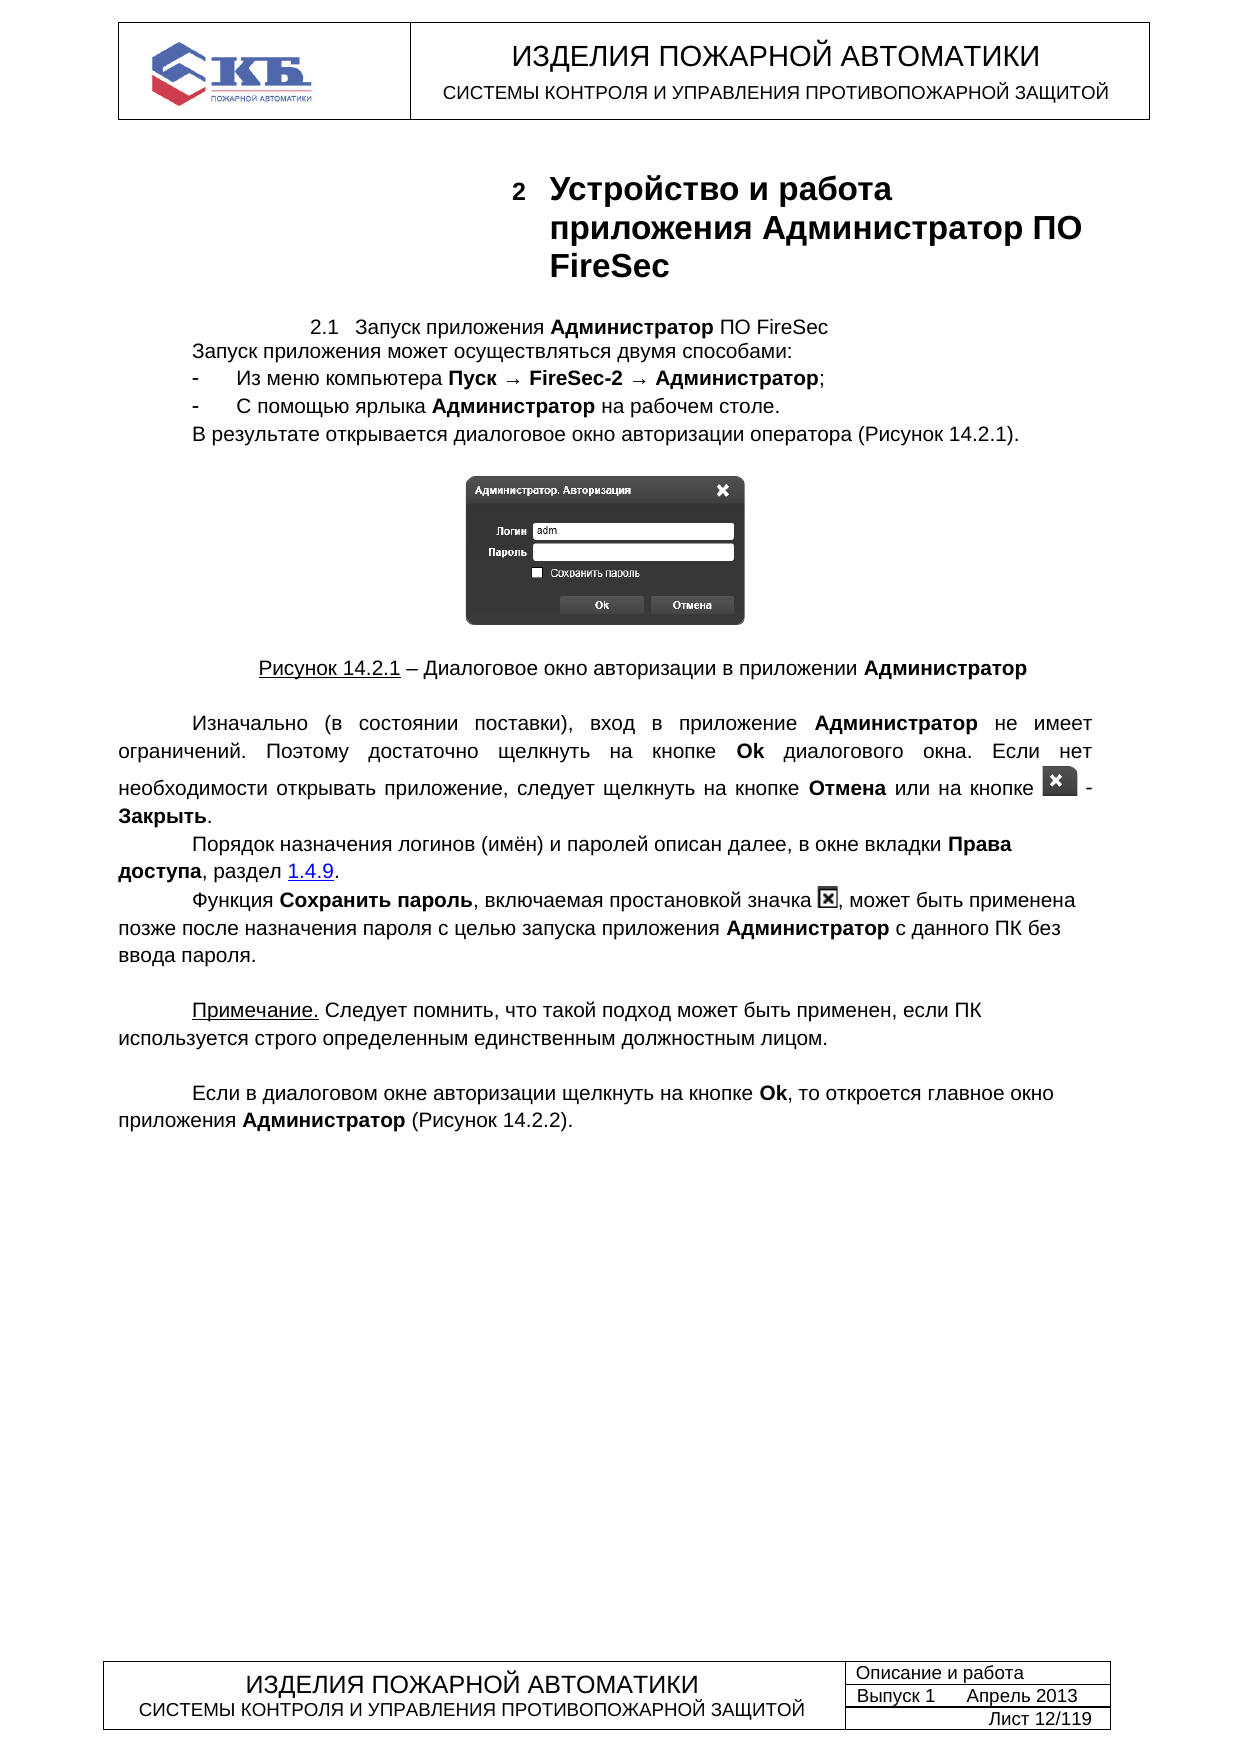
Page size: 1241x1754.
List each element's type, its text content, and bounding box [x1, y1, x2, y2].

list С помощью ярлыка Администратор на рабочем столе. [118, 394, 1092, 418]
list Если в диалоговом окне авторизации щелкнуть на кнопке Ok, то откроется главное окно приложения Администратор (Рисунок 14.2.2). [118, 1081, 1092, 1132]
list Из меню компьютера Пуск → FireSec-2 → Администратор; [118, 366, 1092, 390]
list Порядок назначения логинов (имён) и паролей описан далее, в окне вкладки Права доступа, раздел 1.4.9. [118, 832, 1092, 883]
list Примечание. Следует помнить, что такой подход может быть применен, если ПК используется строго определенным единственным должностным лицом. [118, 998, 1092, 1050]
list Запуск приложения может осуществляться двумя способами: [192, 339, 1092, 363]
list Рисунок 14.2.1 – Диалоговое окно авторизации в приложении Администратор [193, 656, 1092, 680]
picture [817, 886, 838, 908]
picture [465, 476, 745, 625]
list Функция Сохранить пароль, включаемая простановкой значка , может быть применена позже после назначения пароля с целью запуска приложения Администратор с данного ПК без ввода пароля. [118, 887, 1092, 967]
list Изначально (в состоянии поставки), вход в приложение Администратор не имеет ограничений. Поэтому достаточно щелкнуть на кнопке Ok диалогового окна. Если нет необходимости открывать приложение, следует щелкнуть на кнопке Отмена или на кнопке - Закрыть. [118, 711, 1092, 828]
list В результате открывается диалоговое окно авторизации оператора (Рисунок 14.2.1). [118, 421, 1092, 445]
picture [148, 34, 325, 115]
picture [1042, 766, 1078, 796]
list Запуск приложения Администратор ПО FireSec [310, 315, 1092, 339]
subtitle Устройство и работа приложения Администратор ПО FireSec [512, 169, 1092, 284]
